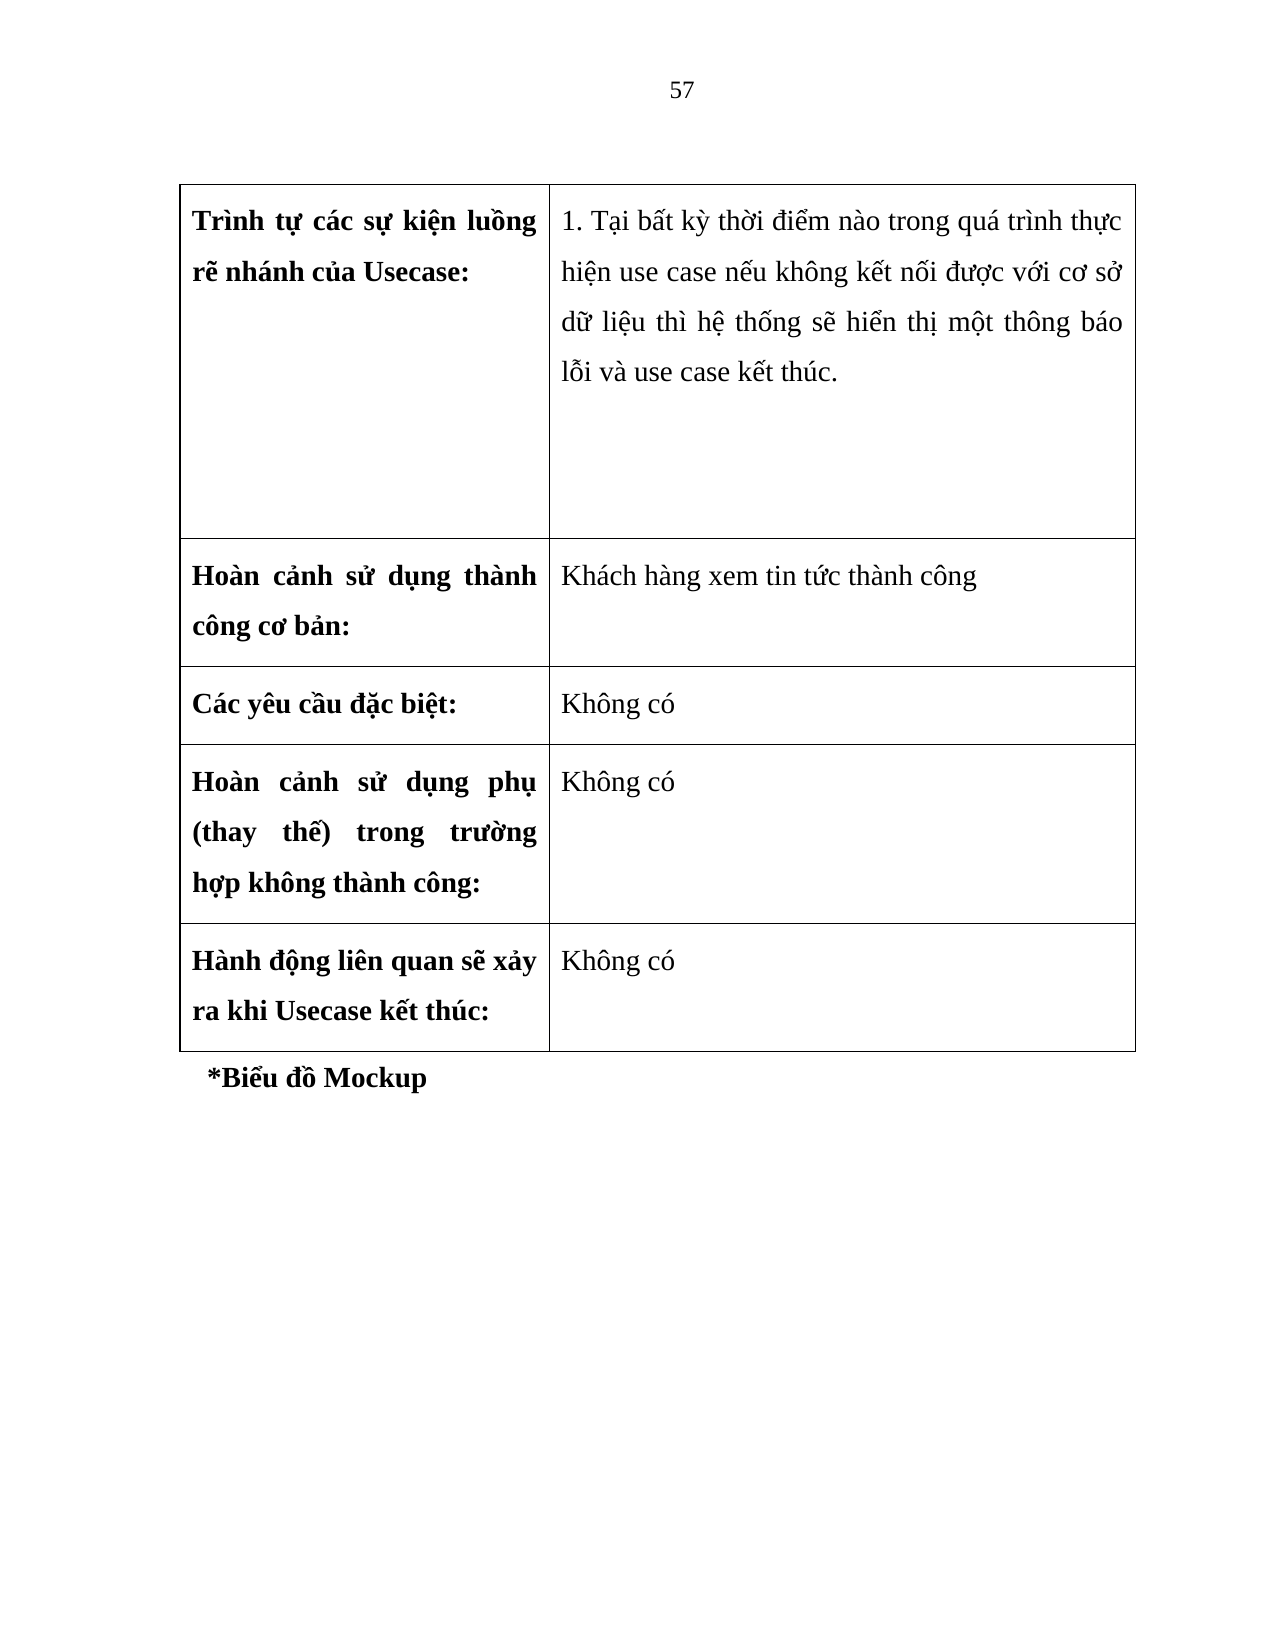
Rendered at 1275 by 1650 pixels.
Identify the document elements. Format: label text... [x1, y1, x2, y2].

table_cell Hành động liên quan sẽ xảy ra khi Usecase kết thúc: [181, 924, 549, 1051]
table_cell Hoàn cảnh sử dụng thành công cơ bản: [181, 539, 549, 666]
table_cell Trình tự các sự kiện luồng rẽ nhánh của Usecase: [181, 185, 549, 538]
table_cell Hoàn cảnh sử dụng phụ (thay thế) trong trường hợp không thành công: [181, 745, 549, 923]
table_cell Không có [550, 924, 1135, 1051]
table_cell Các yêu cầu đặc biệt: [181, 667, 549, 744]
table_cell Khách hàng xem tin tức thành công [550, 539, 1135, 666]
text *Biểu đồ Mockup [207, 1061, 1157, 1094]
table_cell 1. Tại bất kỳ thời điểm nào trong quá trình thực hiện use case nếu không kết nối được với cơ sở dữ liệu thì hệ thống sẽ hiển thị một thông báo lỗi và use case kết thúc. [550, 185, 1135, 538]
table_cell Không có [550, 667, 1135, 744]
table_cell Không có [550, 745, 1135, 923]
